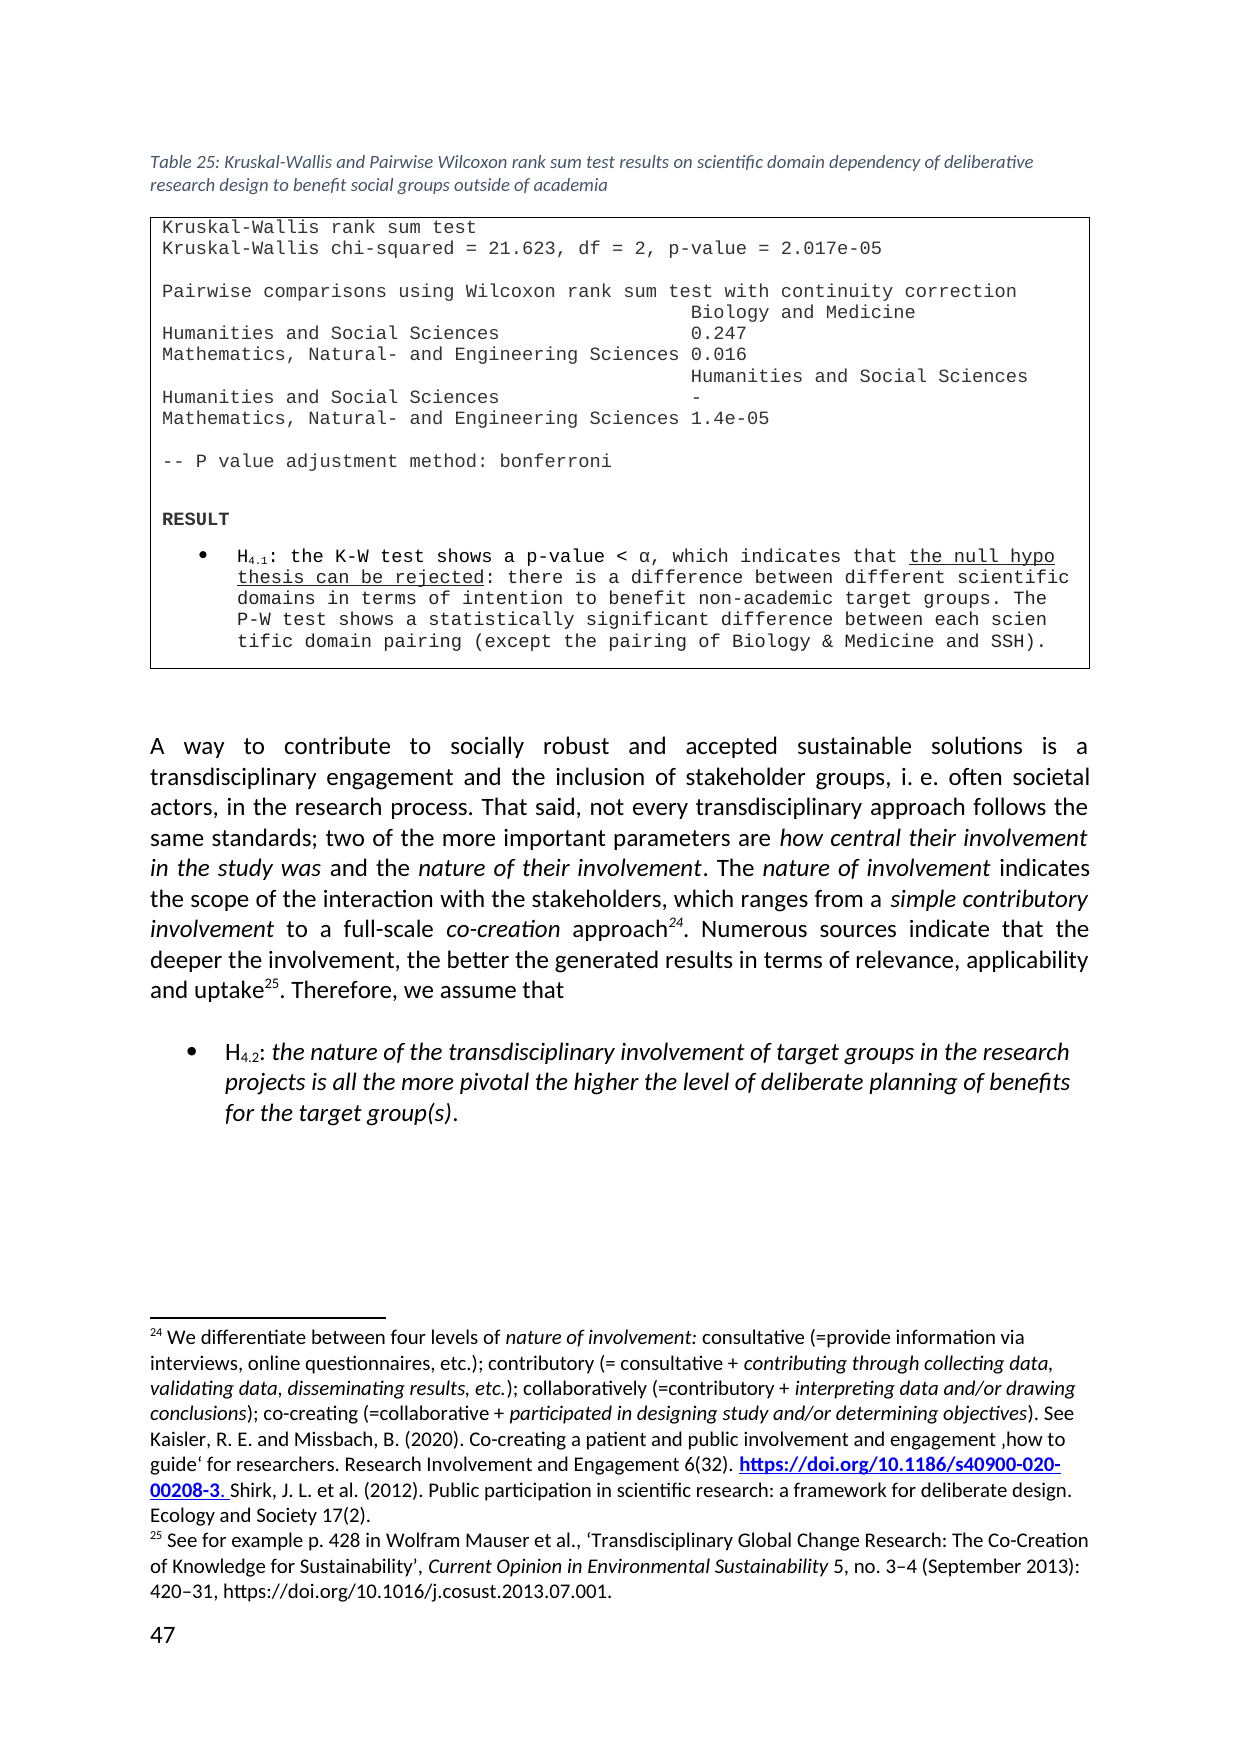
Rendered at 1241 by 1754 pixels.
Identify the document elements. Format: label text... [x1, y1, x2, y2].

table_header Kruskal-Wallis rank sum test Kruskal-Wallis chi-squared = 21.623, df = 2, p-value = 2.017e-05 Pairwise comparisons using Wilcoxon rank sum test with continuity correction Biology and Medicine Humanities and Social Sciences 0.247 Mathematics, Natural- and Engineering Sciences 0.016 Humanities and Social Sciences Humanities and Social Sciences - Mathematics, Natural- and Engineering Sciences 1.4e-05 -- P value adjustment method: bonferroni RESULT H4.1: the K-W test shows a p-value < α, which indicates that the null hypo thesis can be rejected: there is a difference between different scientific domains in terms of intention to benefit non-academic target groups. The P-W test shows a statistically significant difference between each scien tific domain pairing (except the pairing of Biology & Medicine and SSH). [151, 218, 1089, 668]
text A way to contribute to socially robust and accepted sustainable solutions is a transdisciplinary engagement and the inclusion of stakeholder groups, i. e. often societal actors, in the research process. That said, not every transdisciplinary approach follows the same standards; two of the more important parameters are how central their involvement in the study was and the nature of their involvement. The nature of involvement indicates the scope of the interaction with the stakeholders, which ranges from a simple contributory involvement to a full-scale co-creation approach. Numerous sources indicate that the deeper the involvement, the better the generated results in terms of relevance, applicability and uptake. Therefore, we assume that [150, 730, 1090, 1005]
text Table 25: Kruskal-Wallis and Pairwise Wilcoxon rank sum test results on scientific domain dependency of deliberative research design to benefit social groups outside of academia [150, 150, 1090, 196]
list H4.2: the nature of the transdisciplinary involvement of target groups in the research projects is all the more pivotal the higher the level of deliberate planning of benefits for the target group(s). [187, 1036, 1090, 1127]
